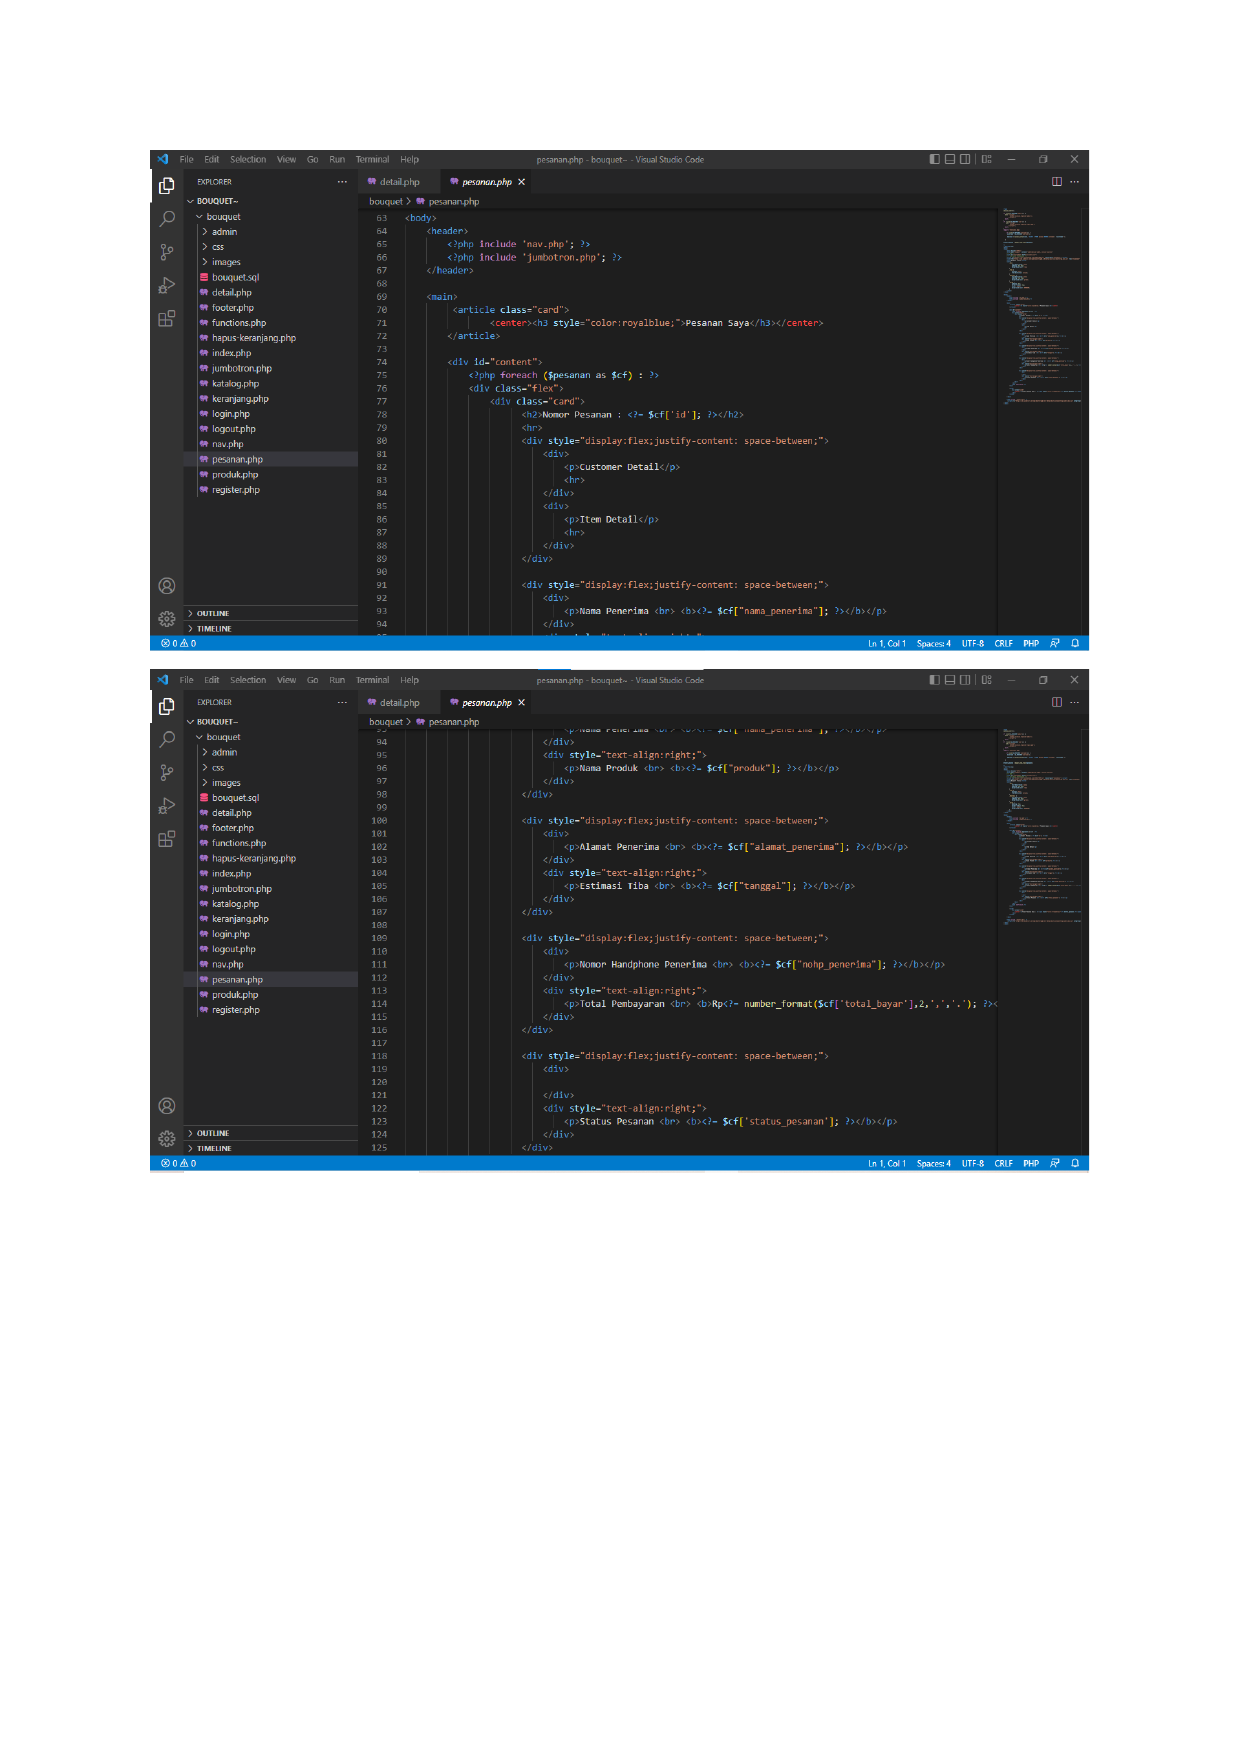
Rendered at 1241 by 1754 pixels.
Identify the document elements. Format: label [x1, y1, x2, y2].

picture [150, 150, 1090, 651]
picture [150, 669, 1090, 1173]
